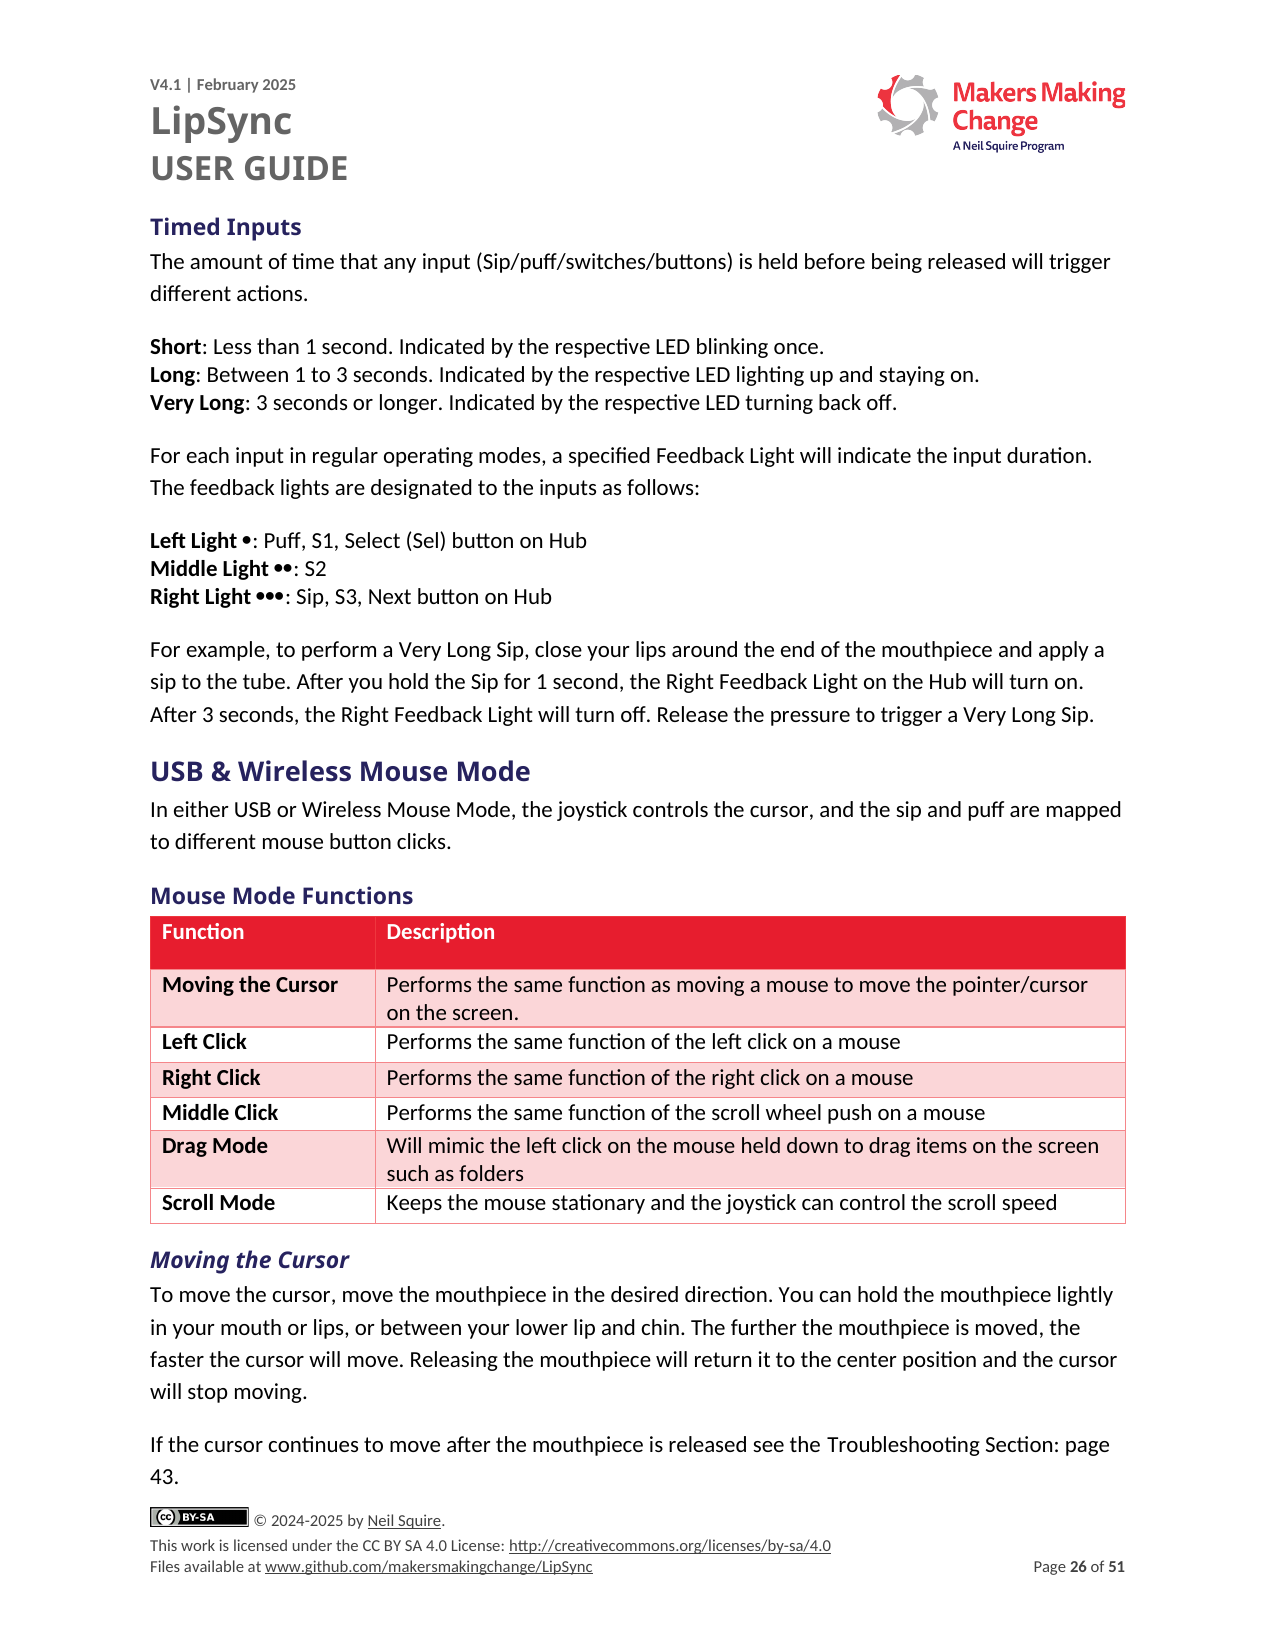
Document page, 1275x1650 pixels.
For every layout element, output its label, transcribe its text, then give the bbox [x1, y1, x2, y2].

table_cell Middle Click [151, 1098, 375, 1130]
table_header Description [376, 917, 1125, 969]
text Right Light : Sip, S3, Next button on Hub [150, 582, 1125, 610]
text To move the cursor, move the mouthpiece in the desired direction. You can hold the mouthpiece lightly in your mouth or lips, or between your lower lip and chin. The further the mouthpiece is moved, the faster the cursor will move. Releasing the mouthpiece will return it to the center position and the cursor will stop moving. [150, 1280, 1125, 1405]
text For each input in regular operating modes, a specified Feedback Light will indicate the input duration. The feedback lights are designated to the inputs as follows: [150, 441, 1125, 501]
table_cell Performs the same function of the right click on a mouse [376, 1063, 1125, 1097]
picture [877, 75, 1125, 153]
subtitle USB & Wireless Mouse Mode [150, 753, 1125, 789]
table_cell Right Click [151, 1063, 375, 1097]
table_cell Performs the same function of the scroll wheel push on a mouse [376, 1098, 1125, 1130]
text Short: Less than 1 second. Indicated by the respective LED blinking once. [150, 332, 1125, 360]
text In either USB or Wireless Mouse Mode, the joystick controls the cursor, and the sip and puff are mapped to different mouse button clicks. [150, 795, 1125, 855]
subtitle Timed Inputs [150, 211, 1125, 242]
text The amount of time that any input (Sip/puff/switches/buttons) is held before being released will trigger different actions. [150, 247, 1125, 307]
picture [150, 1507, 249, 1527]
table_header Function [151, 917, 375, 969]
table_cell Drag Mode [151, 1131, 375, 1187]
table_cell Performs the same function as moving a mouse to move the pointer/cursor on the screen. [376, 970, 1125, 1026]
text Long: Between 1 to 3 seconds. Indicated by the respective LED lighting up and staying on. [150, 360, 1125, 388]
text Left Light ·: Puff, S1, Select (Sel) button on Hub [150, 526, 1125, 554]
table_cell Keeps the mouse stationary and the joystick can control the scroll speed [376, 1189, 1125, 1223]
text If the cursor continues to move after the mouthpiece is released see the Troubleshooting Section: page 40. [150, 1430, 1125, 1490]
table_cell Performs the same function of the left click on a mouse [376, 1028, 1125, 1062]
table_cell Will mimic the left click on the mouse held down to drag items on the screen such as folders [376, 1131, 1125, 1187]
subtitle Mouse Mode Functions [150, 880, 1125, 912]
table_cell Scroll Mode [151, 1189, 375, 1223]
subtitle Moving the Cursor [150, 1244, 1125, 1276]
text For example, to perform a Very Long Sip, close your lips around the end of the mouthpiece and apply a sip to the tube. After you hold the Sip for 1 second, the Right Feedback Light on the Hub will turn on. After 3 seconds, the Right Feedback Light will turn off. Release the pressure to trigger a Very Long Sip. [150, 635, 1125, 728]
text Very Long: 3 seconds or longer. Indicated by the respective LED turning back off. [150, 388, 1125, 416]
text Middle Light : S2 [150, 554, 1125, 582]
table_cell Left Click [151, 1028, 375, 1062]
table_cell Moving the Cursor [151, 970, 375, 1026]
